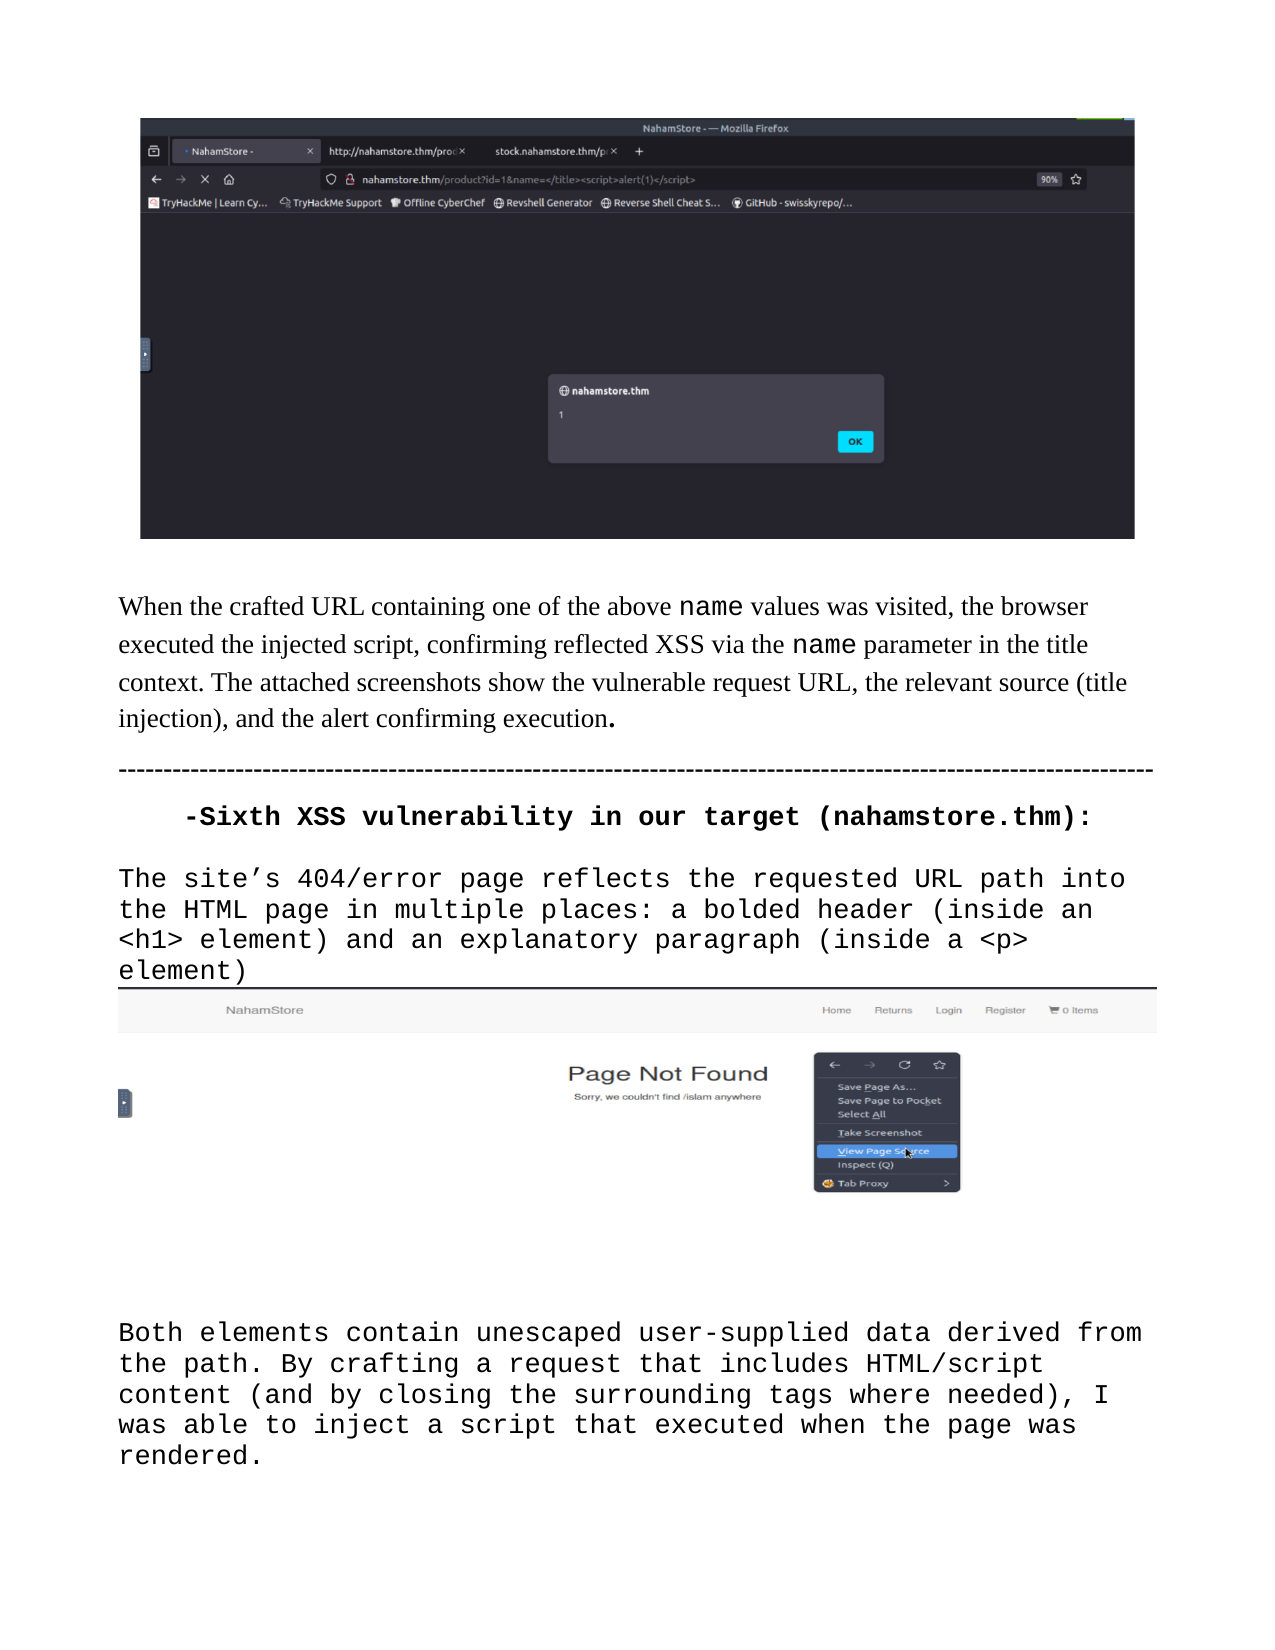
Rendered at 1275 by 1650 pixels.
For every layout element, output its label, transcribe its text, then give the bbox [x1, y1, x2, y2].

text The site’s 404/error page reflects the requested URL path into the HTML page in multiple places: a bolded header (inside an <h1> element) and an explanatory paragraph (inside a <p> element) [118, 865, 1157, 987]
text ------------------------------------------------------------------------------------------------------------------- [118, 753, 1157, 784]
picture [140, 118, 1135, 539]
text -Sixth XSS vulnerability in our target (nahamstore.thm): [118, 803, 1157, 834]
text When the crafted URL containing one of the above name values was visited, the browser executed the injected script, confirming reflected XSS via the name parameter in the title context. The attached screenshots show the vulnerable request URL, the relevant source (title injection), and the alert confirming execution. [118, 591, 1157, 733]
text Both elements contain unescaped user-supplied data derived from the path. By crafting a request that includes HTML/script content (and by closing the surrounding tags where needed), I was able to inject a script that executed when the page was rendered. [118, 1258, 1157, 1473]
picture [118, 987, 1157, 1258]
